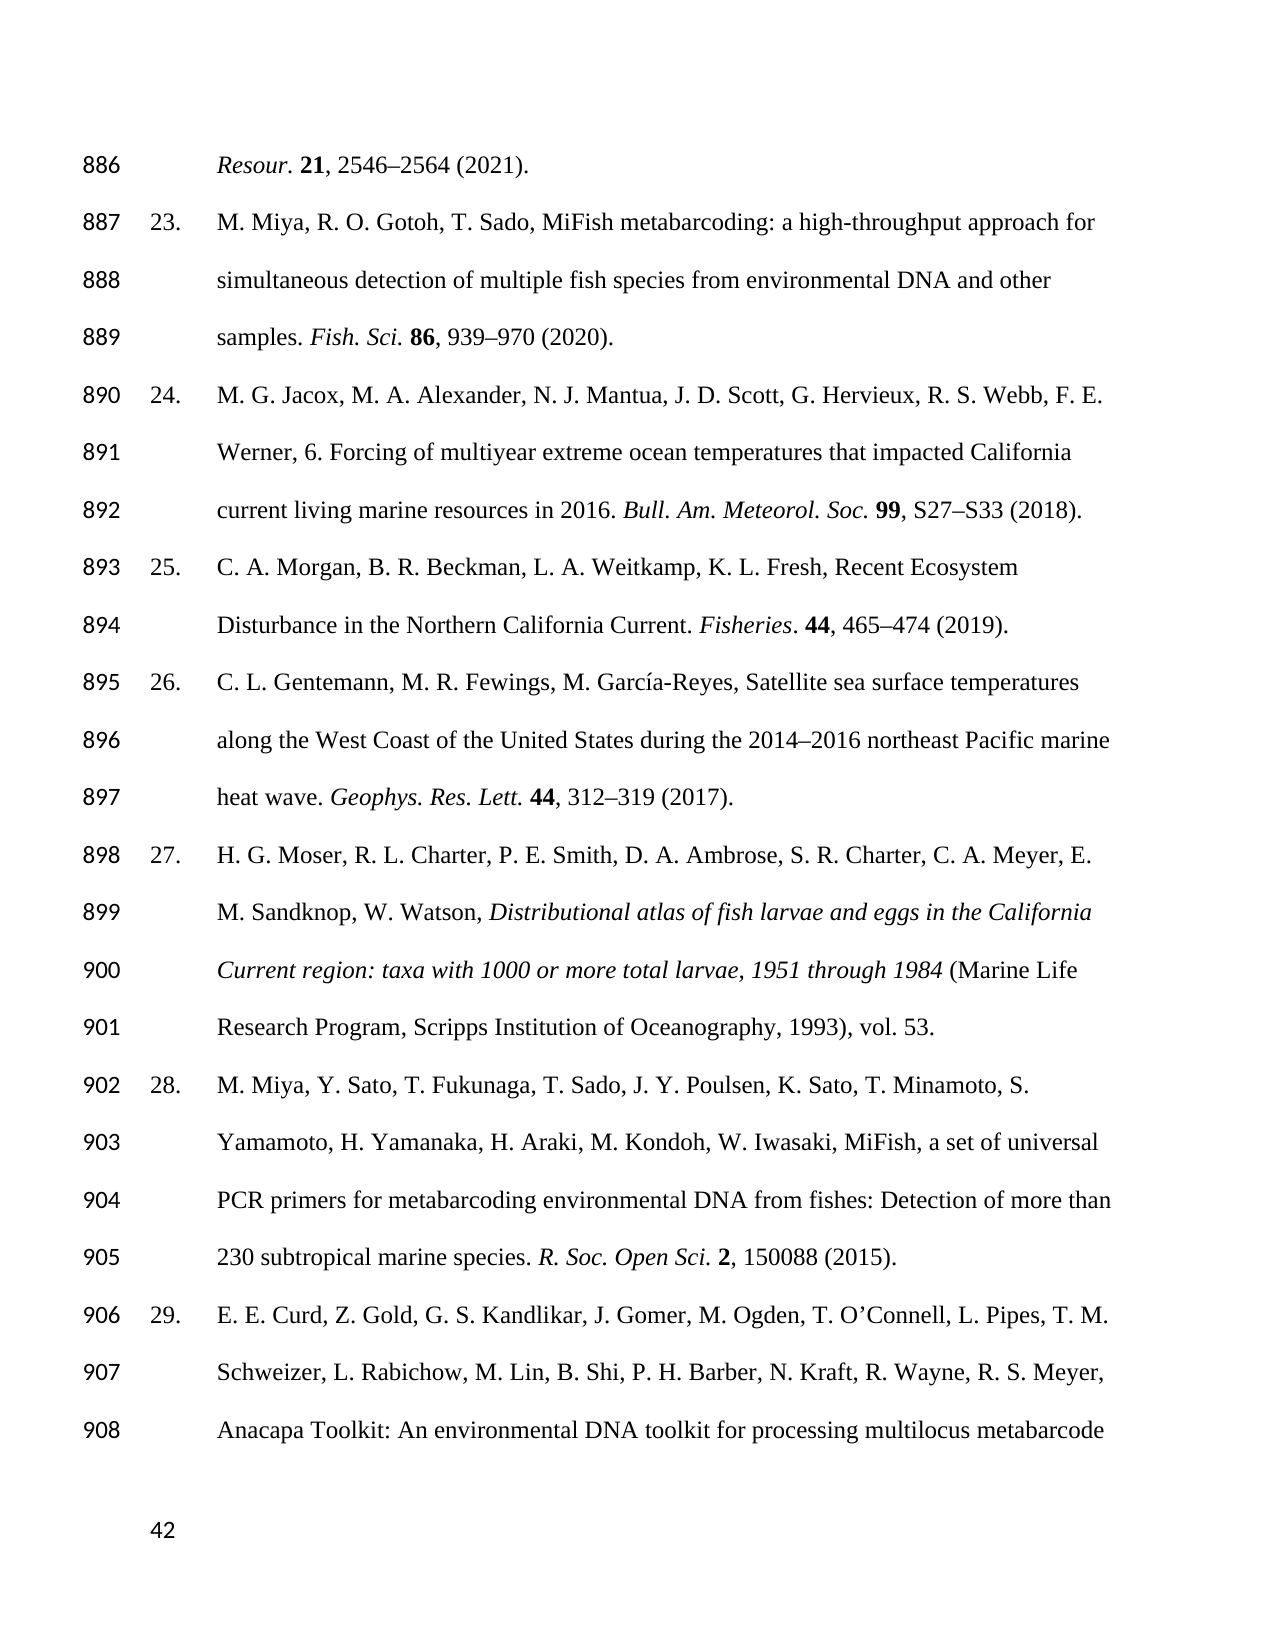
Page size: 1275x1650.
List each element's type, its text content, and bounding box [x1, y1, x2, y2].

text 28. M. Miya, Y. Sato, T. Fukunaga, T. Sado, J. Y. Poulsen, K. Sato, T. Minamoto, S. Yamamoto, H. Yamanaka, H. Araki, M. Kondoh, W. Iwasaki, MiFish, a set of universal PCR primers for metabarcoding environmental DNA from fishes: Detection of more than 230 subtropical marine species. R. Soc. Open Sci. 2, 150088 (2015). [150, 1070, 1125, 1271]
text 25. C. A. Morgan, B. R. Beckman, L. A. Weitkamp, K. L. Fresh, Recent Ecosystem Disturbance in the Northern California Current. Fisheries. 44, 465–474 (2019). [150, 552, 1125, 639]
text 23. M. Miya, R. O. Gotoh, T. Sado, MiFish metabarcoding: a high-throughput approach for simultaneous detection of multiple fish species from environmental DNA and other samples. Fish. Sci. 86, 939–970 (2020). [150, 207, 1125, 351]
text 24. M. G. Jacox, M. A. Alexander, N. J. Mantua, J. D. Scott, G. Hervieux, R. S. Webb, F. E. Werner, 6. Forcing of multiyear extreme ocean temperatures that impacted California current living marine resources in 2016. Bull. Am. Meteorol. Soc. 99, S27–S33 (2018). [150, 380, 1125, 524]
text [150, 150, 1125, 179]
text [150, 1300, 1125, 1444]
text 27. H. G. Moser, R. L. Charter, P. E. Smith, D. A. Ambrose, S. R. Charter, C. A. Meyer, E. M. Sandknop, W. Watson, Distributional atlas of fish larvae and eggs in the California Current region: taxa with 1000 or more total larvae, 1951 through 1984 (Marine Life Research Program, Scripps Institution of Oceanography, 1993), vol. 53. [150, 840, 1125, 1041]
text 26. C. L. Gentemann, M. R. Fewings, M. García-Reyes, Satellite sea surface temperatures along the West Coast of the United States during the 2014–2016 northeast Pacific marine heat wave. Geophys. Res. Lett. 44, 312–319 (2017). [150, 667, 1125, 811]
